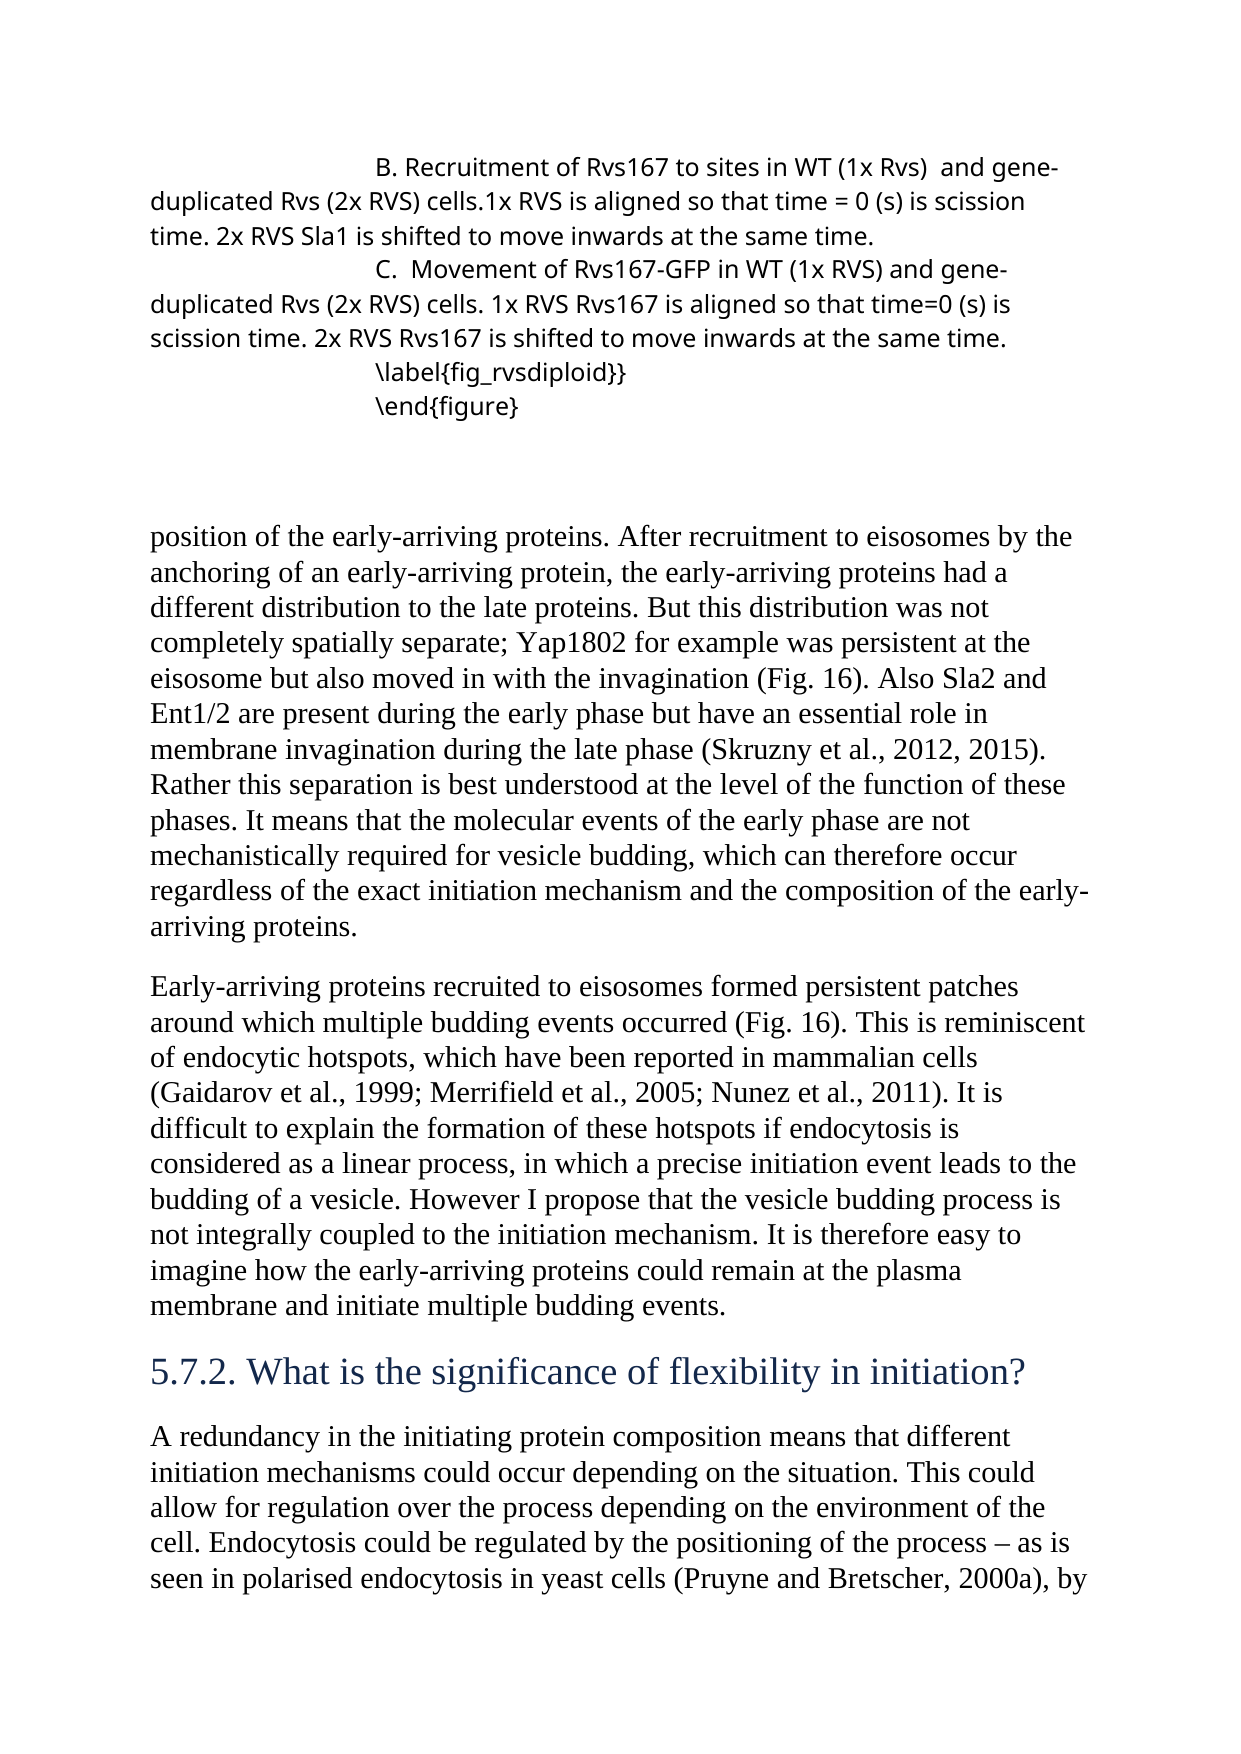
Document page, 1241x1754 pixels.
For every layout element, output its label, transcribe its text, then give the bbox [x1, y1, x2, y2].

text \end{figure} [150, 388, 1090, 422]
text \label{fig_rvsdiploid}} [150, 354, 1090, 388]
text Early-arriving proteins recruited to eisosomes formed persistent patches around which multiple budding events occurred (Fig. 16). This is reminiscent of endocytic hotspots, which have been reported in mammalian cells (Gaidarov et al., 1999; Merrifield et al., 2005; Nunez et al., 2011). It is difficult to explain the formation of these hotspots if endocytosis is considered as a linear process, in which a precise initiation event leads to the budding of a vesicle. However I propose that the vesicle budding process is not integrally coupled to the initiation mechanism. It is therefore easy to imagine how the early-arriving proteins could remain at the plasma membrane and initiate multiple budding events. [150, 968, 1090, 1322]
text position of the early-arriving proteins. After recruitment to eisosomes by the anchoring of an early-arriving protein, the early-arriving proteins had a different distribution to the late proteins. But this distribution was not completely spatially separate; Yap1802 for example was persistent at the eisosome but also moved in with the invagination (Fig. 16). Also Sla2 and Ent1/2 are present during the early phase but have an essential role in membrane invagination during the late phase (Skruzny et al., 2012, 2015). Rather this separation is best understood at the level of the function of these phases. It means that the molecular events of the early phase are not mechanistically required for vesicle budding, which can therefore occur regardless of the exact initiation mechanism and the composition of the early-arriving proteins. [150, 518, 1090, 943]
text 5.7.2. What is the significance of flexibility in initiation? [150, 1347, 1090, 1393]
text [150, 1418, 1090, 1595]
text C. Movement of Rvs167-GFP in WT (1x RVS) and gene-duplicated Rvs (2x RVS) cells. 1x RVS Rvs167 is aligned so that time=0 (s) is scission time. 2x RVS Rvs167 is shifted to move inwards at the same time. [150, 252, 1090, 354]
text B. Recruitment of Rvs167 to sites in WT (1x Rvs) and gene-duplicated Rvs (2x RVS) cells.1x RVS is aligned so that time = 0 (s) is scission time. 2x RVS Sla1 is shifted to move inwards at the same time. [150, 150, 1090, 252]
